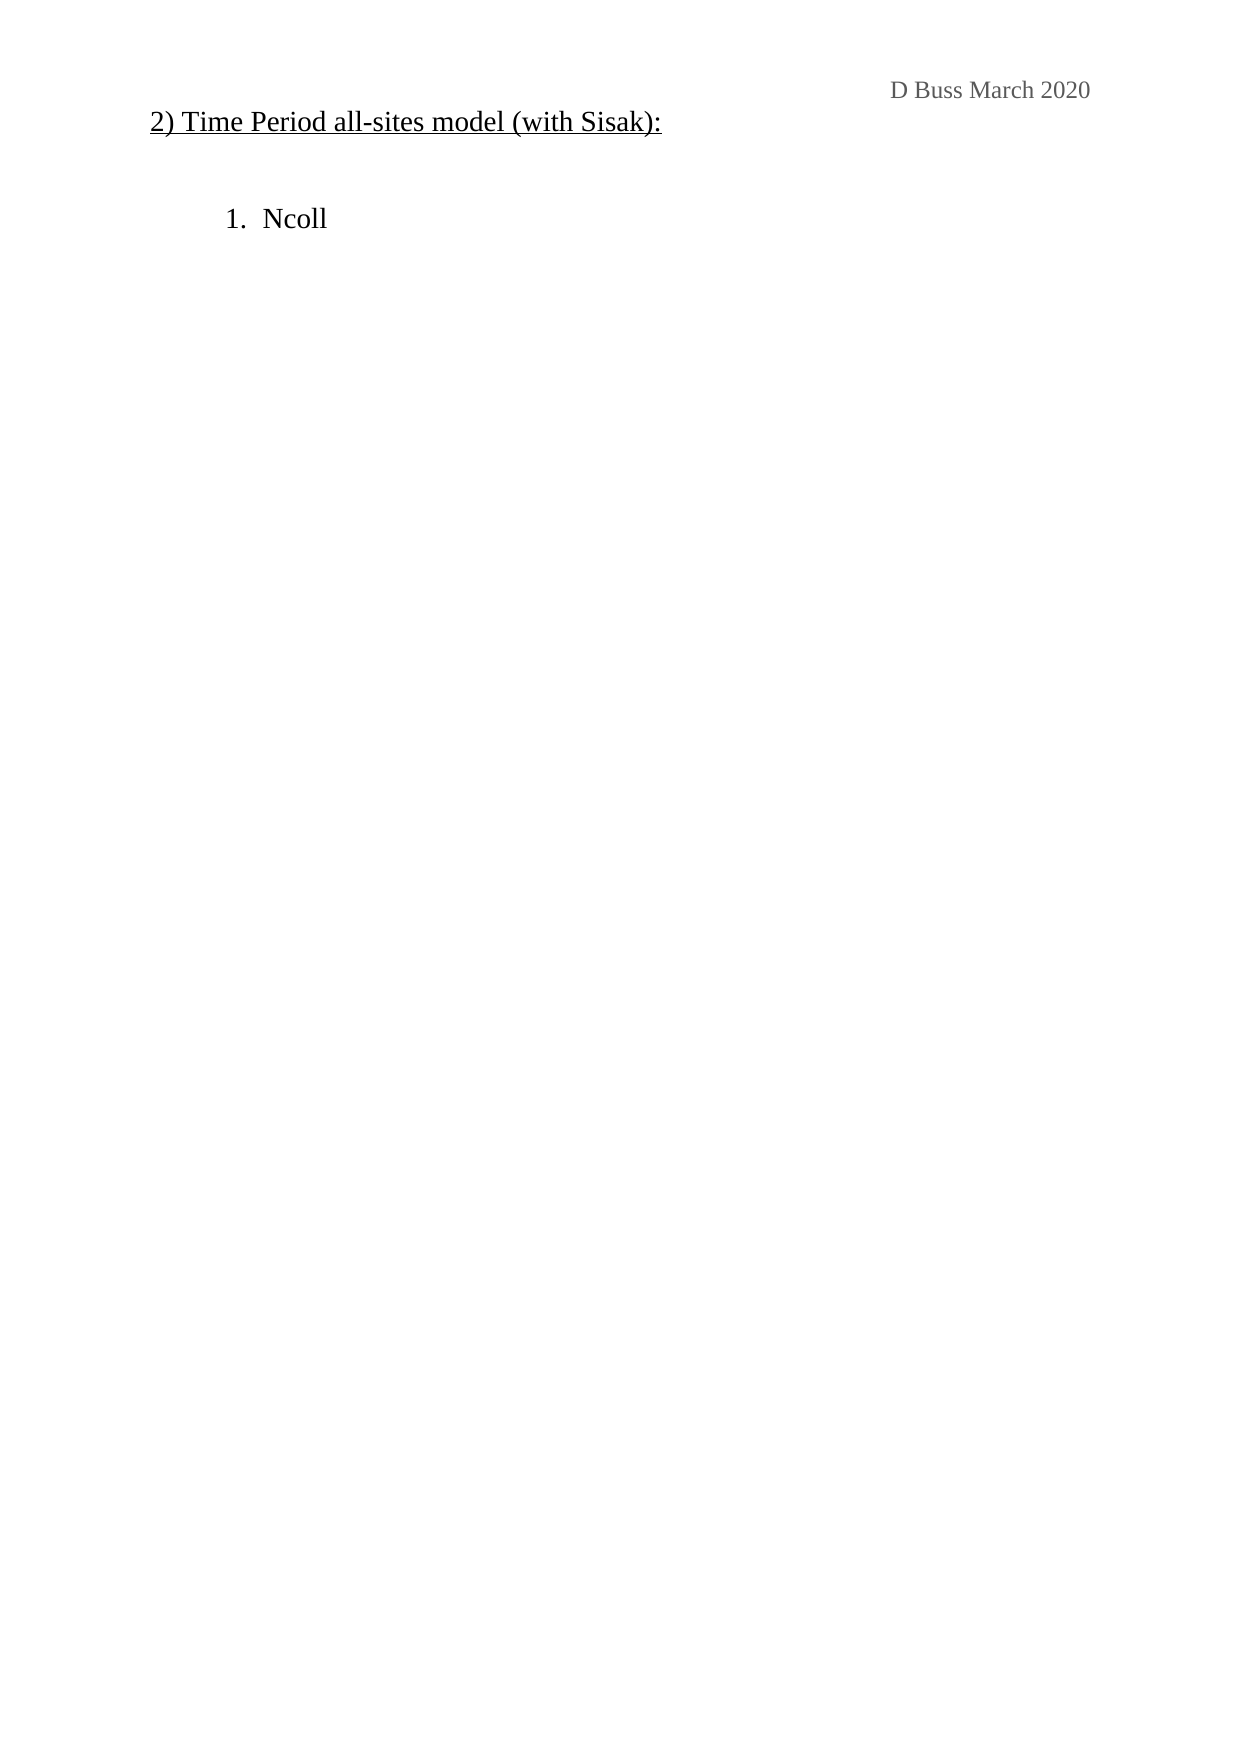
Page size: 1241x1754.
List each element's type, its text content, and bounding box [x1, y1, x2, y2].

list Ncoll [225, 201, 1090, 234]
list 2) Time Period all-sites model (with Sisak): [150, 104, 1090, 137]
